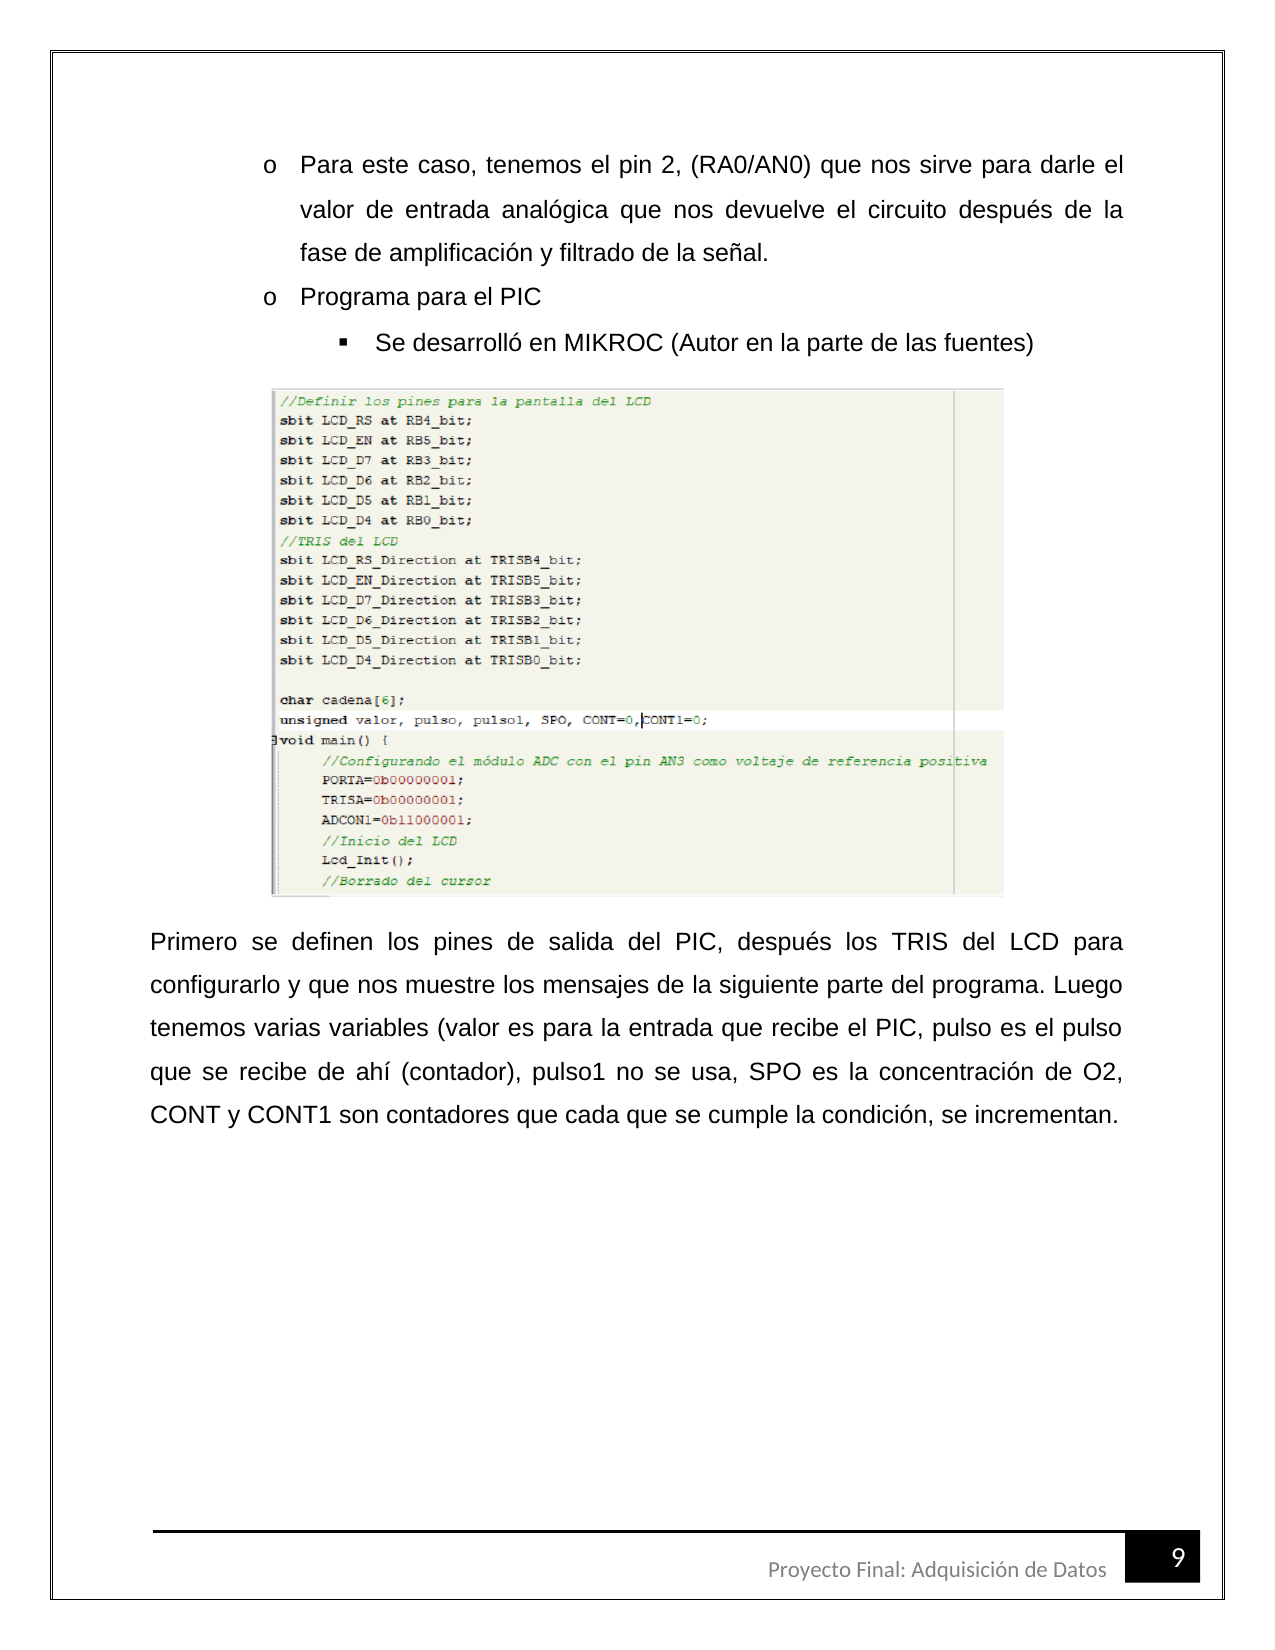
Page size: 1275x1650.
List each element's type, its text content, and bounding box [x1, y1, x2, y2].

list Para este caso, tenemos el pin 2, (RA0/AN0) que nos sirve para darle el valor de entrada analógica que nos devuelve el circuito después de la fase de amplificación y filtrado de la señal. [262, 150, 1125, 267]
text Primero se definen los pines de salida del PIC, después los TRIS del LCD para configurarlo y que nos muestre los mensajes de la siguiente parte del programa. Luego tenemos varias variables (valor es para la entrada que recibe el PIC, pulso es el pulso que se recibe de ahí (contador), pulso1 no se usa, SPO es la concentración de O2, CONT y CONT1 son contadores que cada que se cumple la condición, se incrementan. [150, 927, 1125, 1128]
list Programa para el PIC [262, 282, 1125, 312]
picture [271, 387, 1004, 897]
list Se desarrolló en MIKROC (Autor en la parte de las fuentes) [337, 328, 1125, 357]
